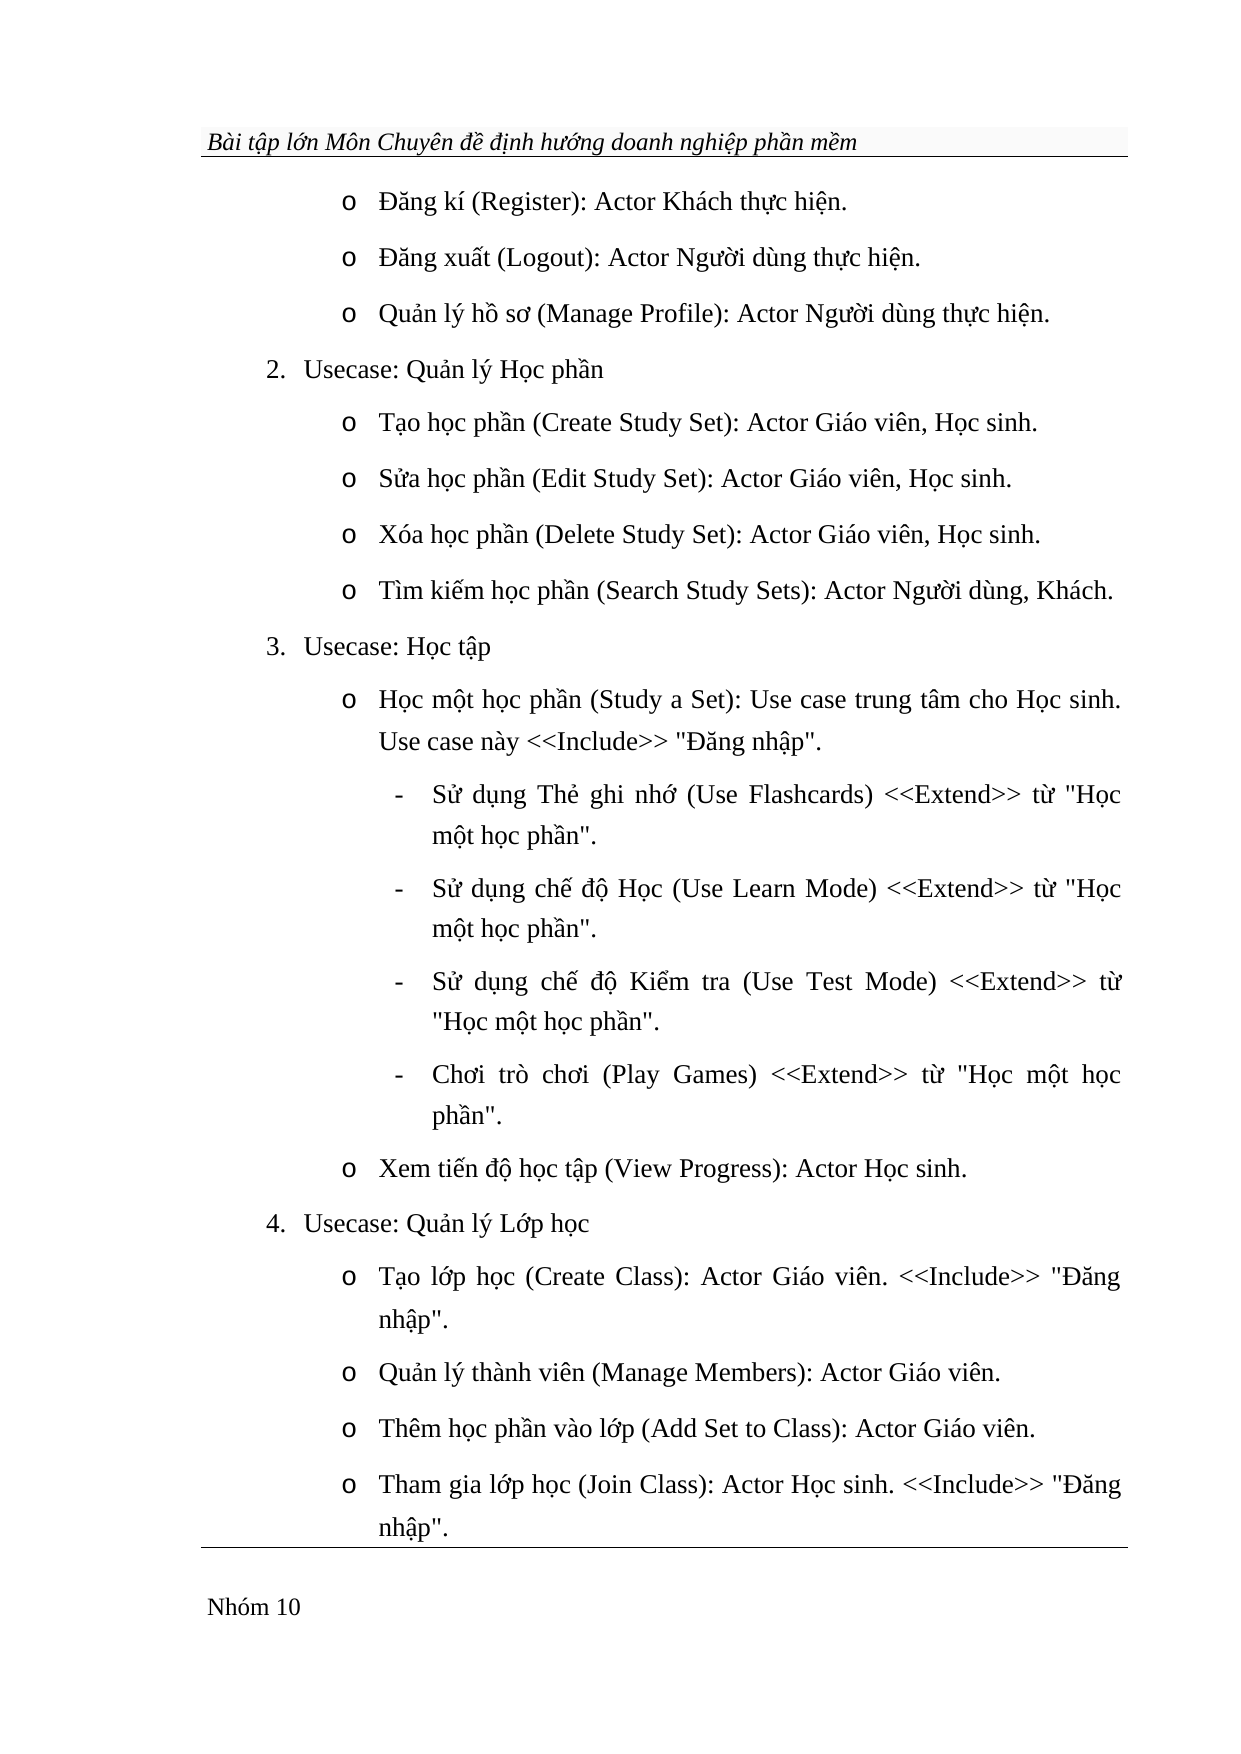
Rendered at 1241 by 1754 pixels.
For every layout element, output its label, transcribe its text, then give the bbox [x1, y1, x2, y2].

list Sử dụng Thẻ ghi nhớ (Use Flashcards) <<Extend>> từ "Học một học phần". [394, 778, 1122, 850]
list Học một học phần (Study a Set): Use case trung tâm cho Học sinh. Use case này <<Include>> "Đăng nhập". [341, 683, 1122, 757]
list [341, 241, 1122, 275]
list Tham gia lớp học (Join Class): Actor Học sinh. <<Include>> "Đăng nhập". [341, 1468, 1122, 1542]
list Tạo học phần (Create Study Set): Actor Giáo viên, Học sinh. [341, 406, 1122, 439]
list Tạo lớp học (Create Class): Actor Giáo viên. <<Include>> "Đăng nhập". [341, 1261, 1122, 1334]
list Xóa học phần (Delete Study Set): Actor Giáo viên, Học sinh. [341, 518, 1122, 551]
list Sử dụng chế độ Kiểm tra (Use Test Mode) <<Extend>> từ "Học một học phần". [394, 965, 1122, 1037]
list Chơi trò chơi (Play Games) <<Extend>> từ "Học một học phần". [394, 1058, 1122, 1130]
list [341, 185, 1122, 219]
list Sửa học phần (Edit Study Set): Actor Giáo viên, Học sinh. [341, 462, 1122, 495]
list Usecase: Quản lý Lớp học [266, 1208, 1122, 1239]
list Thêm học phần vào lớp (Add Set to Class): Actor Giáo viên. [341, 1412, 1122, 1446]
list Quản lý thành viên (Manage Members): Actor Giáo viên. [341, 1356, 1122, 1389]
list Xem tiến độ học tập (View Progress): Actor Học sinh. [341, 1152, 1122, 1185]
list Sử dụng chế độ Học (Use Learn Mode) <<Extend>> từ "Học một học phần". [394, 872, 1122, 943]
list Usecase: Học tập [266, 630, 1122, 661]
list Tìm kiếm học phần (Search Study Sets): Actor Người dùng, Khách. [341, 574, 1122, 607]
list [341, 297, 1122, 331]
list Usecase: Quản lý Học phần [266, 353, 1122, 384]
